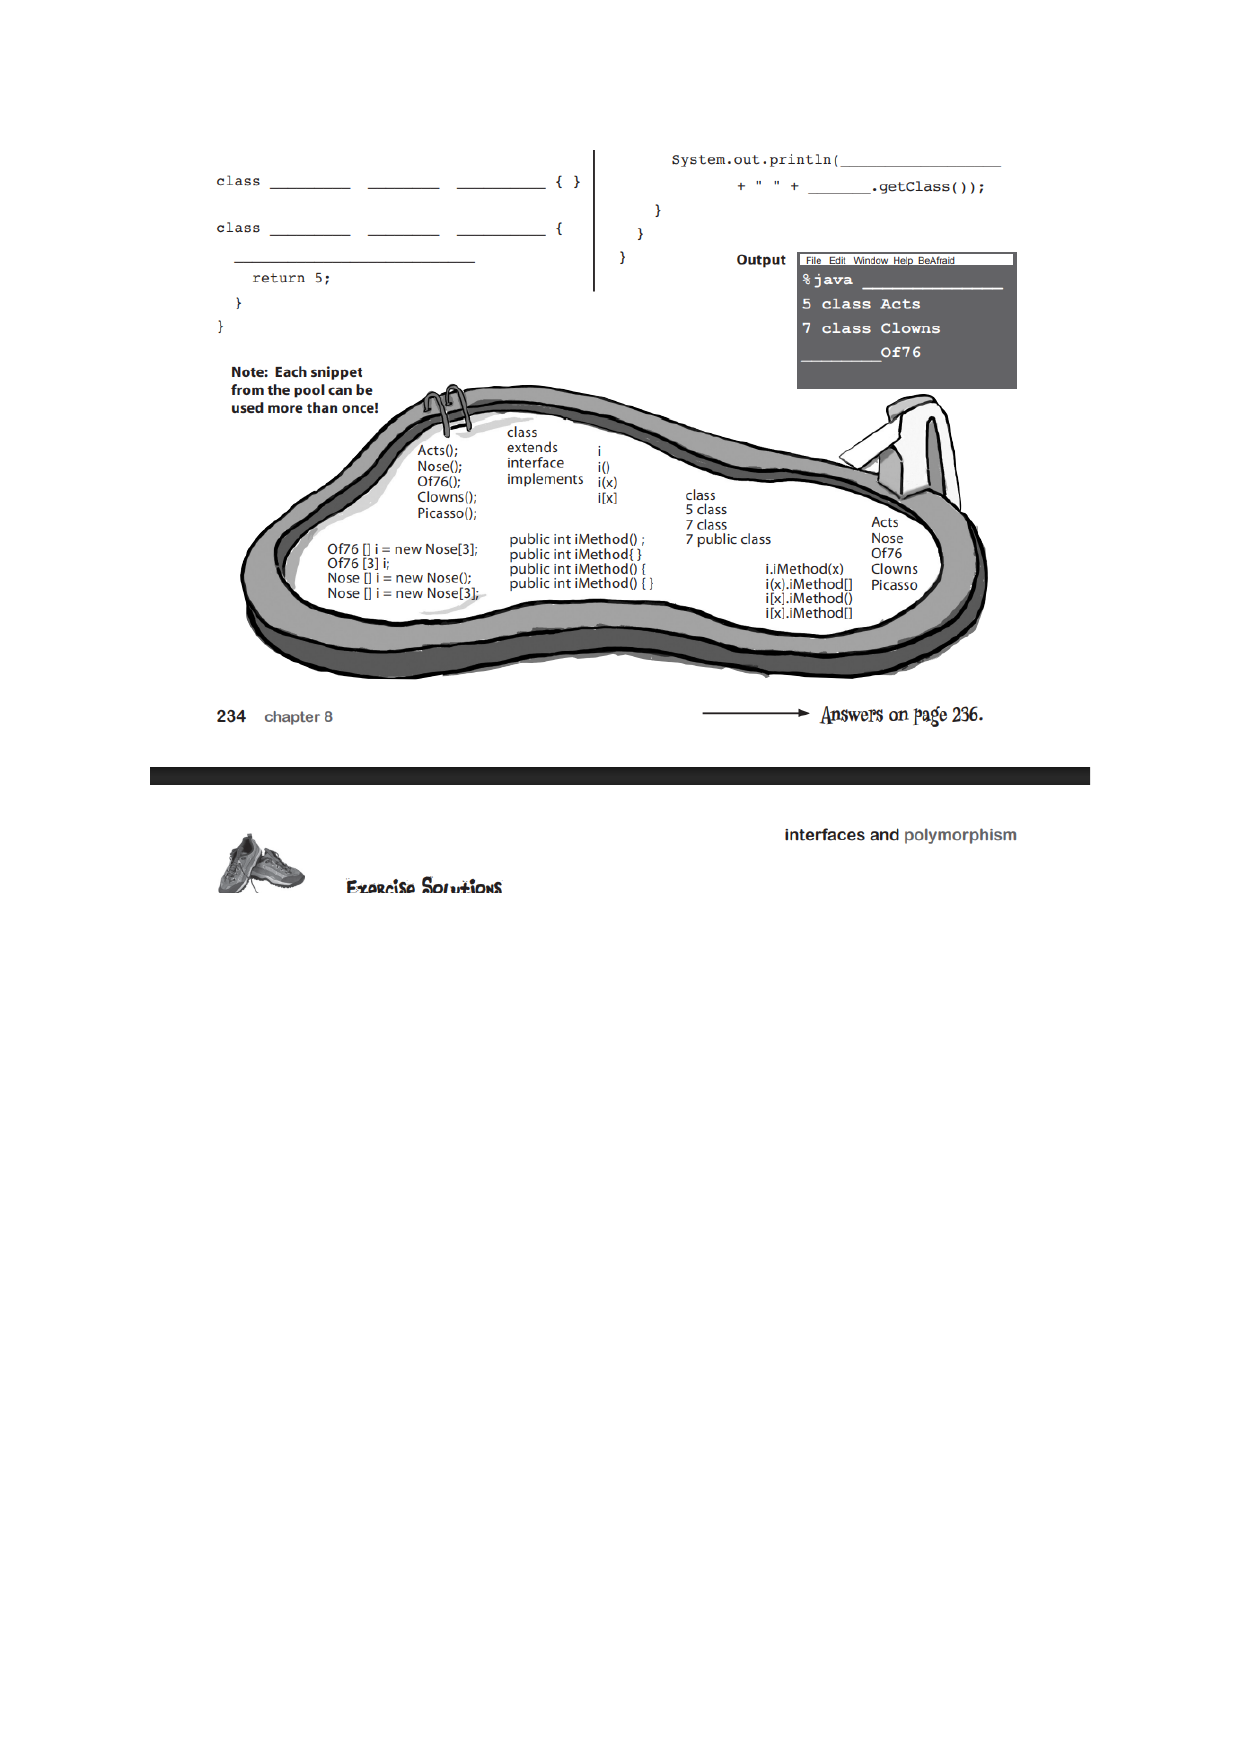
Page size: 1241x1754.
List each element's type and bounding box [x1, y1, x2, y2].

picture [150, 150, 1091, 893]
